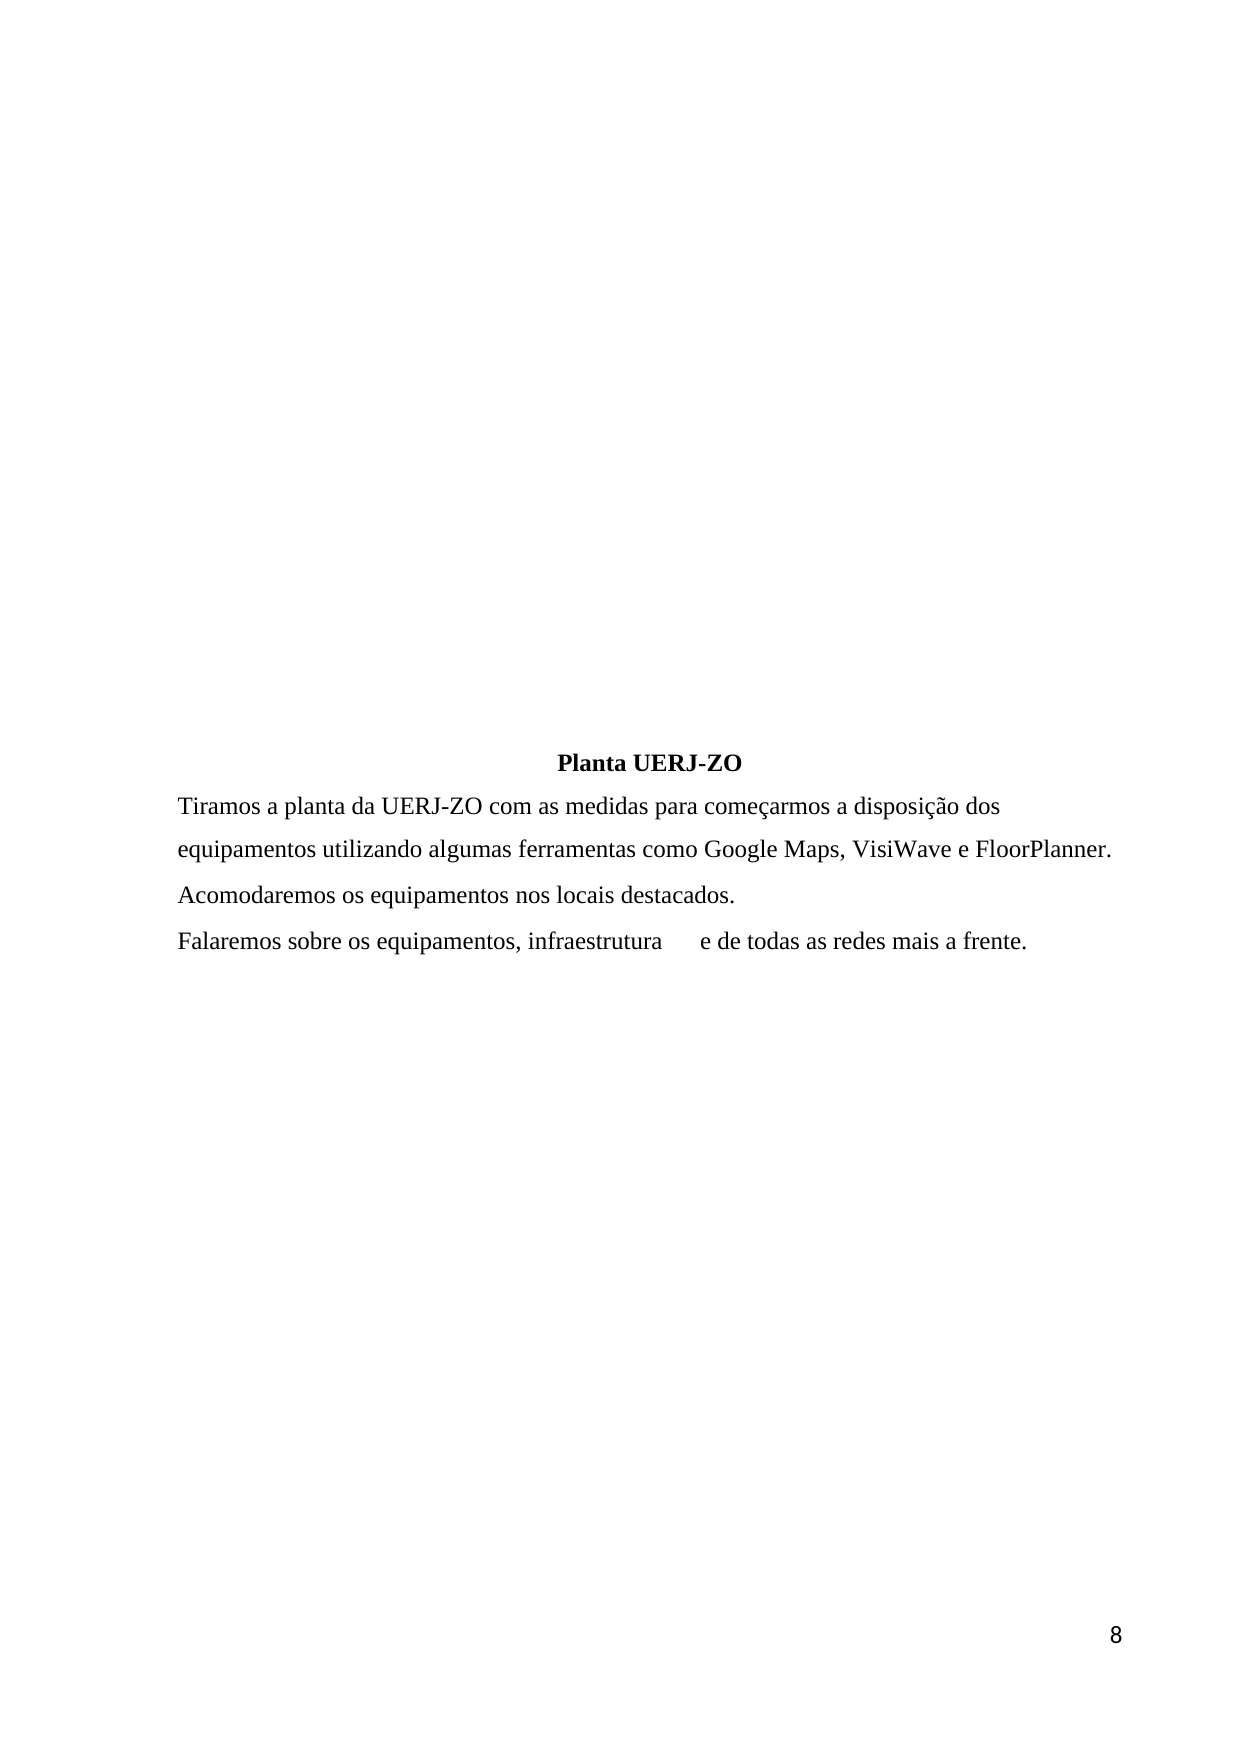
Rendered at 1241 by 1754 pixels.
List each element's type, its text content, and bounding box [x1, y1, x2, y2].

text Acomodaremos os equipamentos nos locais destacados. [177, 880, 1122, 909]
subtitle Planta UERJ-ZO [177, 748, 1122, 777]
text Falaremos sobre os equipamentos, infraestrutura e de todas as redes mais a frente. [177, 926, 1122, 955]
text Tiramos a planta da UERJ-ZO com as medidas para começarmos a disposição dos equipamentos utilizando algumas ferramentas como Google Maps, VisiWave e FloorPlanner. [177, 791, 1122, 863]
